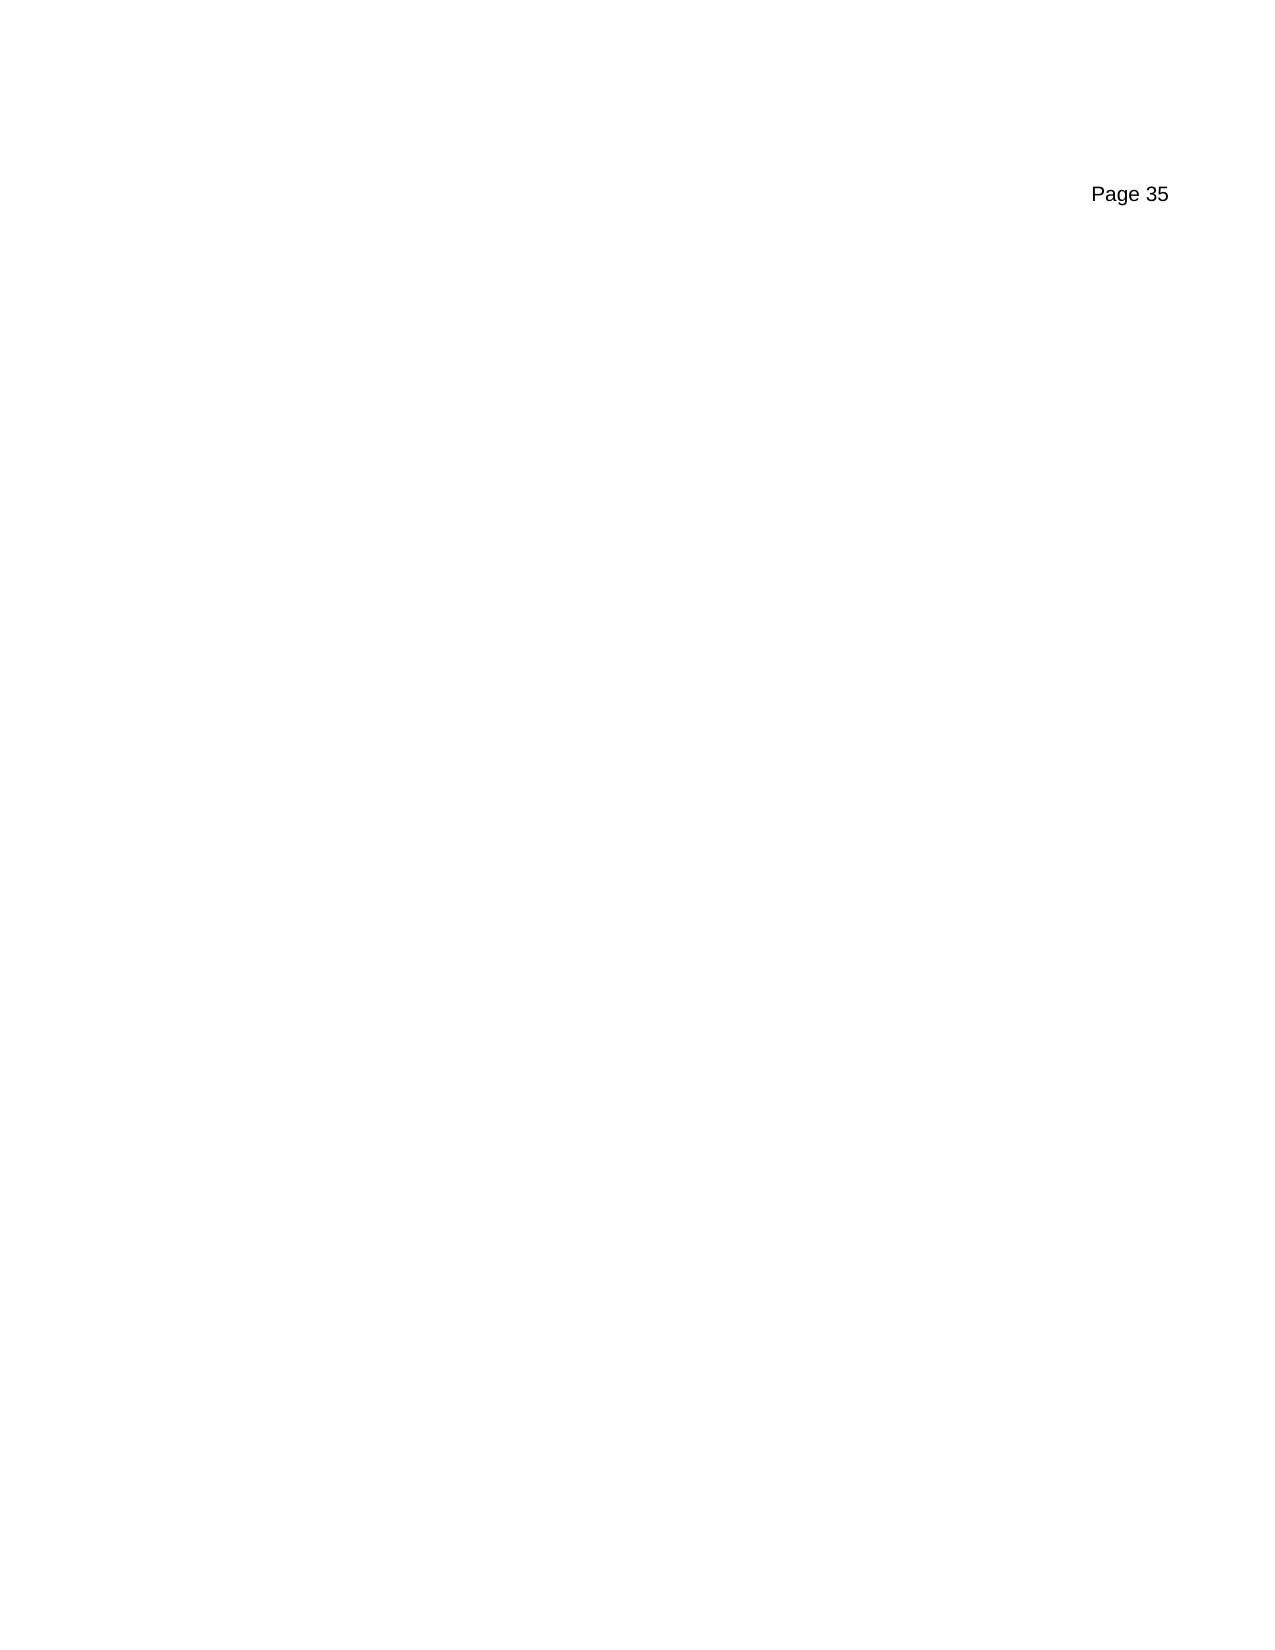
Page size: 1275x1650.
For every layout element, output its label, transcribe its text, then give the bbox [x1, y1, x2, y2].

text Page 35 [119, 182, 1169, 206]
